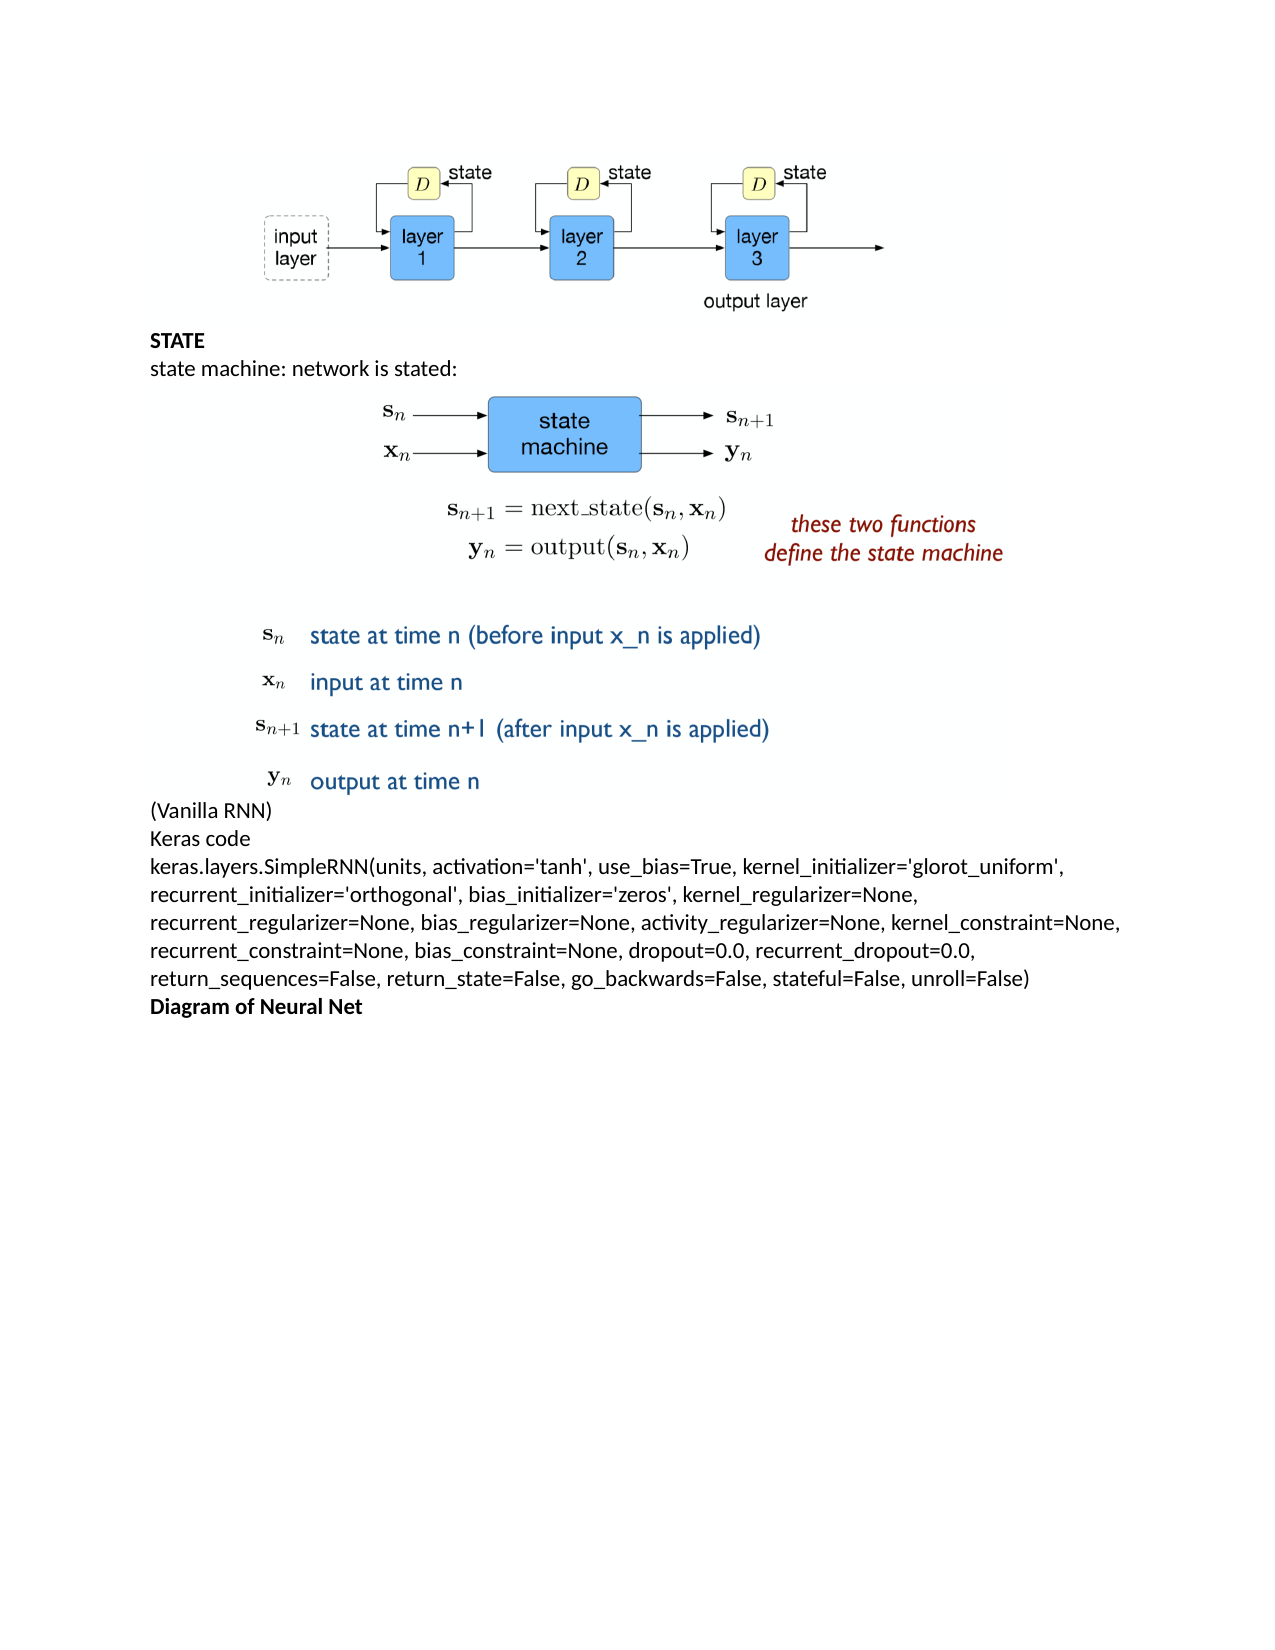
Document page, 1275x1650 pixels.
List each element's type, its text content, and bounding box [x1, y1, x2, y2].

text keras.layers.SimpleRNN(units, activation='tanh', use_bias=True, kernel_initializer='glorot_uniform', recurrent_initializer='orthogonal', bias_initializer='zeros', kernel_regularizer=None, recurrent_regularizer=None, bias_regularizer=None, activity_regularizer=None, kernel_constraint=None, recurrent_constraint=None, bias_constraint=None, dropout=0.0, recurrent_dropout=0.0, return_sequences=False, return_state=False, go_backwards=False, stateful=False, unroll=False) [150, 852, 1125, 992]
text (Vanilla RNN) [150, 796, 1125, 824]
picture [150, 150, 1014, 327]
text STATE [150, 326, 1125, 354]
text state machine: network is stated: [150, 354, 1125, 382]
text Diagram of Neural Net [150, 992, 1125, 1021]
text Keras code [150, 824, 1125, 852]
picture [150, 382, 1014, 797]
